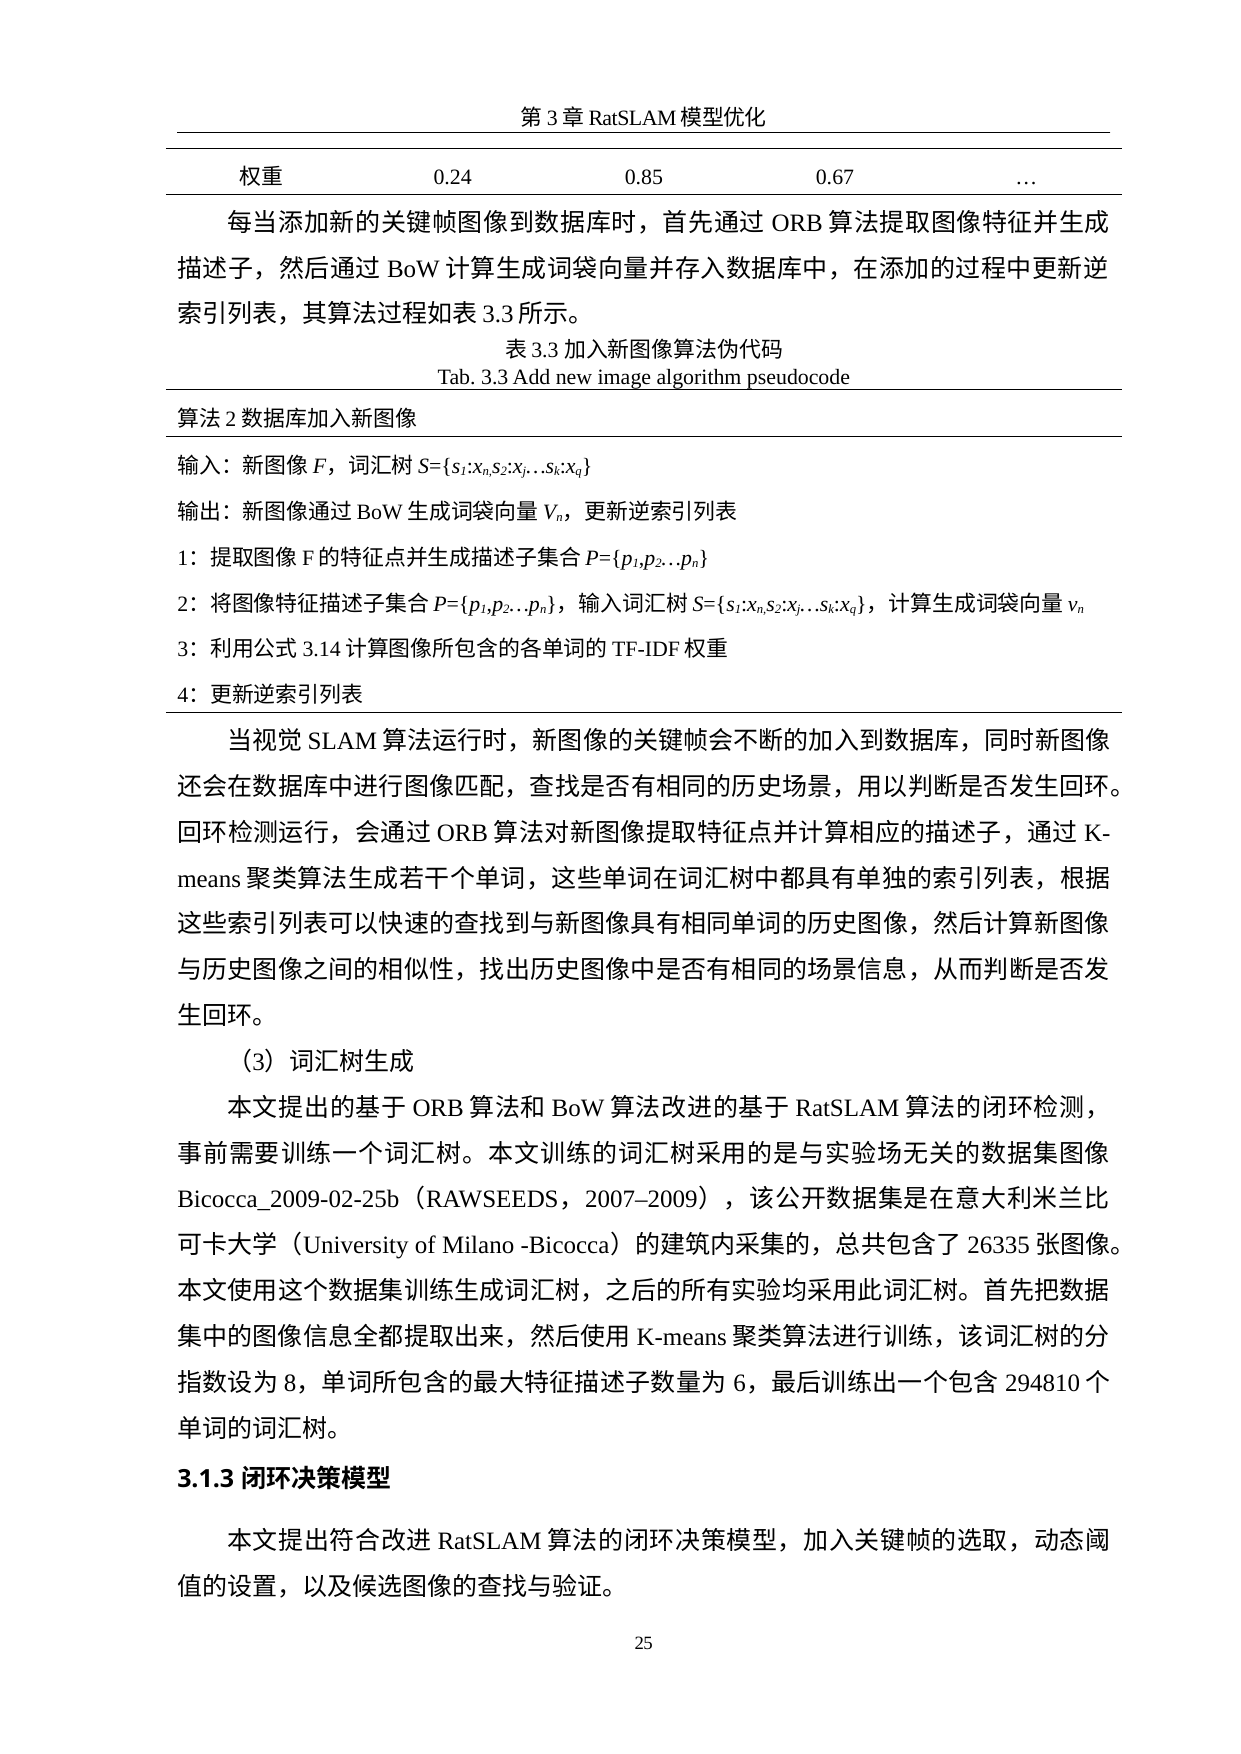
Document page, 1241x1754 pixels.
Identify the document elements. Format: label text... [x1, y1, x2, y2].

table_cell 0.85 [548, 149, 739, 193]
table_cell … [930, 149, 1122, 193]
text （3）词汇树生成 [177, 1034, 1110, 1079]
table_cell 2：将图像特征描述子集合P={p1,p2…pn}，输入词汇树S={s1:xn,s2:xj…sk:xq}，计算生成词袋向量vn [166, 574, 1122, 620]
table_cell 3：利用公式 3.14计算图像所包含的各单词的TF-IDF权重 [166, 620, 1122, 666]
subtitle 3.1.3 闭环决策模型 [177, 1459, 1110, 1495]
table_cell 0.24 [357, 149, 548, 193]
text 表3.3 加入新图像算法伪代码 [177, 332, 1110, 364]
text 每当添加新的关键帧图像到数据库时，首先通过ORB算法提取图像特征并生成描述子，然后通过BoW计算生成词袋向量并存入数据库中，在添加的过程中更新逆索引列表，其算法过程如表3.3所示。 [177, 195, 1110, 332]
table_cell 4：更新逆索引列表 [166, 666, 1122, 712]
text Tab. 3.3 Add new image algorithm pseudocode [177, 364, 1110, 389]
table_cell 0.67 [739, 149, 930, 193]
table_cell 输入：新图像F，词汇树S={s1:xn,s2:xj…sk:xq} [166, 437, 1122, 483]
table_cell 权重 [166, 149, 357, 193]
table_cell 输出：新图像通过BoW生成词袋向量Vn，更新逆索引列表 [166, 483, 1122, 528]
text 本文提出的基于ORB算法和BoW算法改进的基于RatSLAM算法的闭环检测，事前需要训练一个词汇树。本文训练的词汇树采用的是与实验场无关的数据集图像Bicocca_2009-02-25b（RAWSEEDS，2007–2009），该公开数据集是在意大利米兰比可卡大学（University of Milano -Bicocca）的建筑内采集的，总共包含了26335张图像。本文使用这个数据集训练生成词汇树，之后的所有实验均采用此词汇树。首先把数据集中的图像信息全都提取出来，然后使用K-means聚类算法进行训练，该词汇树的分指数设为8，单词所包含的最大特征描述子数量为6，最后训练出一个包含294810个单词的词汇树。 [177, 1079, 1110, 1446]
table_header 算法2 数据库加入新图像 [166, 390, 1122, 436]
table_cell 1：提取图像F的特征点并生成描述子集合P={p1,p2…pn} [166, 529, 1122, 574]
text 当视觉SLAM算法运行时，新图像的关键帧会不断的加入到数据库，同时新图像还会在数据库中进行图像匹配，查找是否有相同的历史场景，用以判断是否发生回环。回环检测运行，会通过ORB算法对新图像提取特征点并计算相应的描述子，通过K-means聚类算法生成若干个单词，这些单词在词汇树中都具有单独的索引列表，根据这些索引列表可以快速的查找到与新图像具有相同单词的历史图像，然后计算新图像与历史图像之间的相似性，找出历史图像中是否有相同的场景信息，从而判断是否发生回环。 [177, 713, 1110, 1034]
text 本文提出符合改进RatSLAM算法的闭环决策模型，加入关键帧的选取，动态阈值的设置，以及候选图像的查找与验证。 [177, 1513, 1110, 1605]
